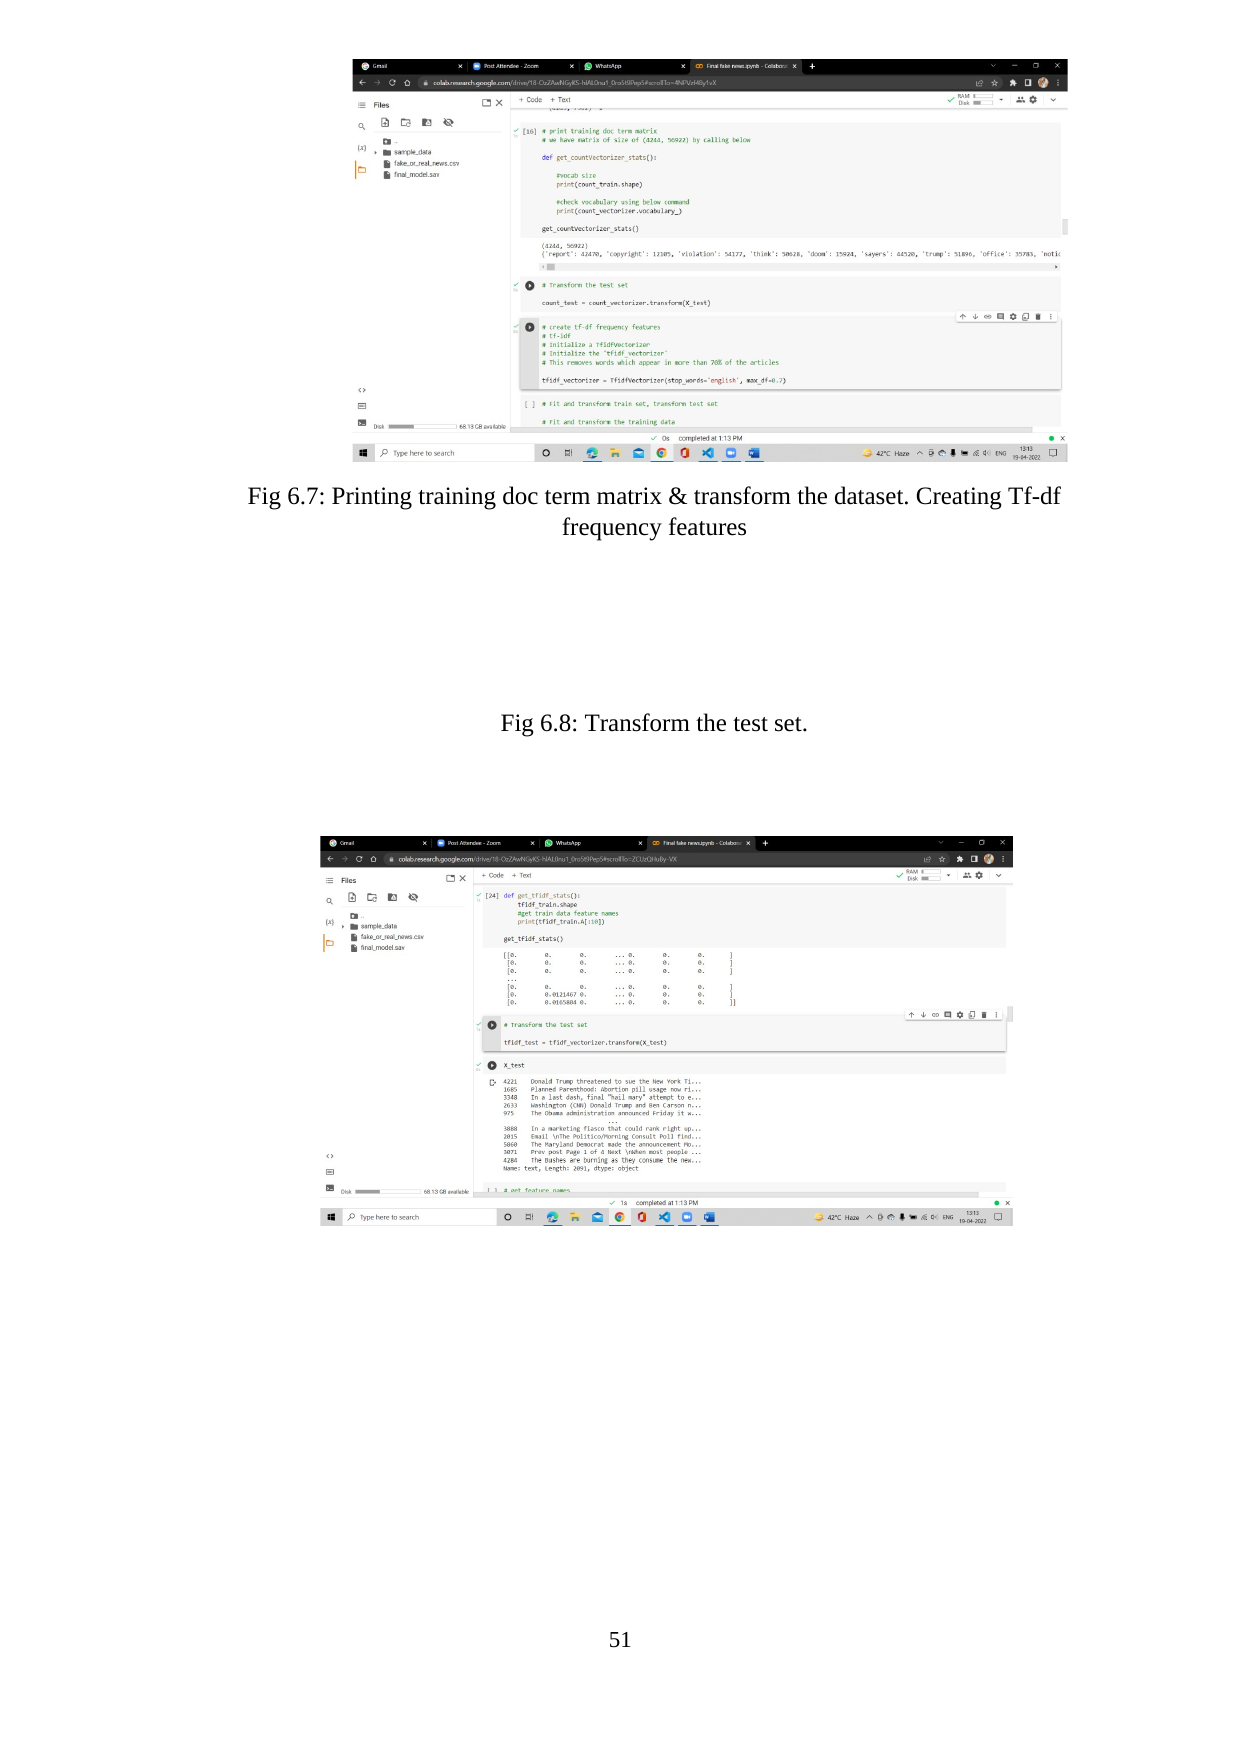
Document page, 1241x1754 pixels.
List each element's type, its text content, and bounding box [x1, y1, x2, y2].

picture [352, 59, 1068, 462]
picture [320, 836, 1013, 1226]
text Fig 6.8: Transform the test set. [239, 708, 1069, 737]
text Fig 6.7: Printing training doc term matrix & transform the dataset. Creating Tf-df frequency features [239, 481, 1069, 541]
